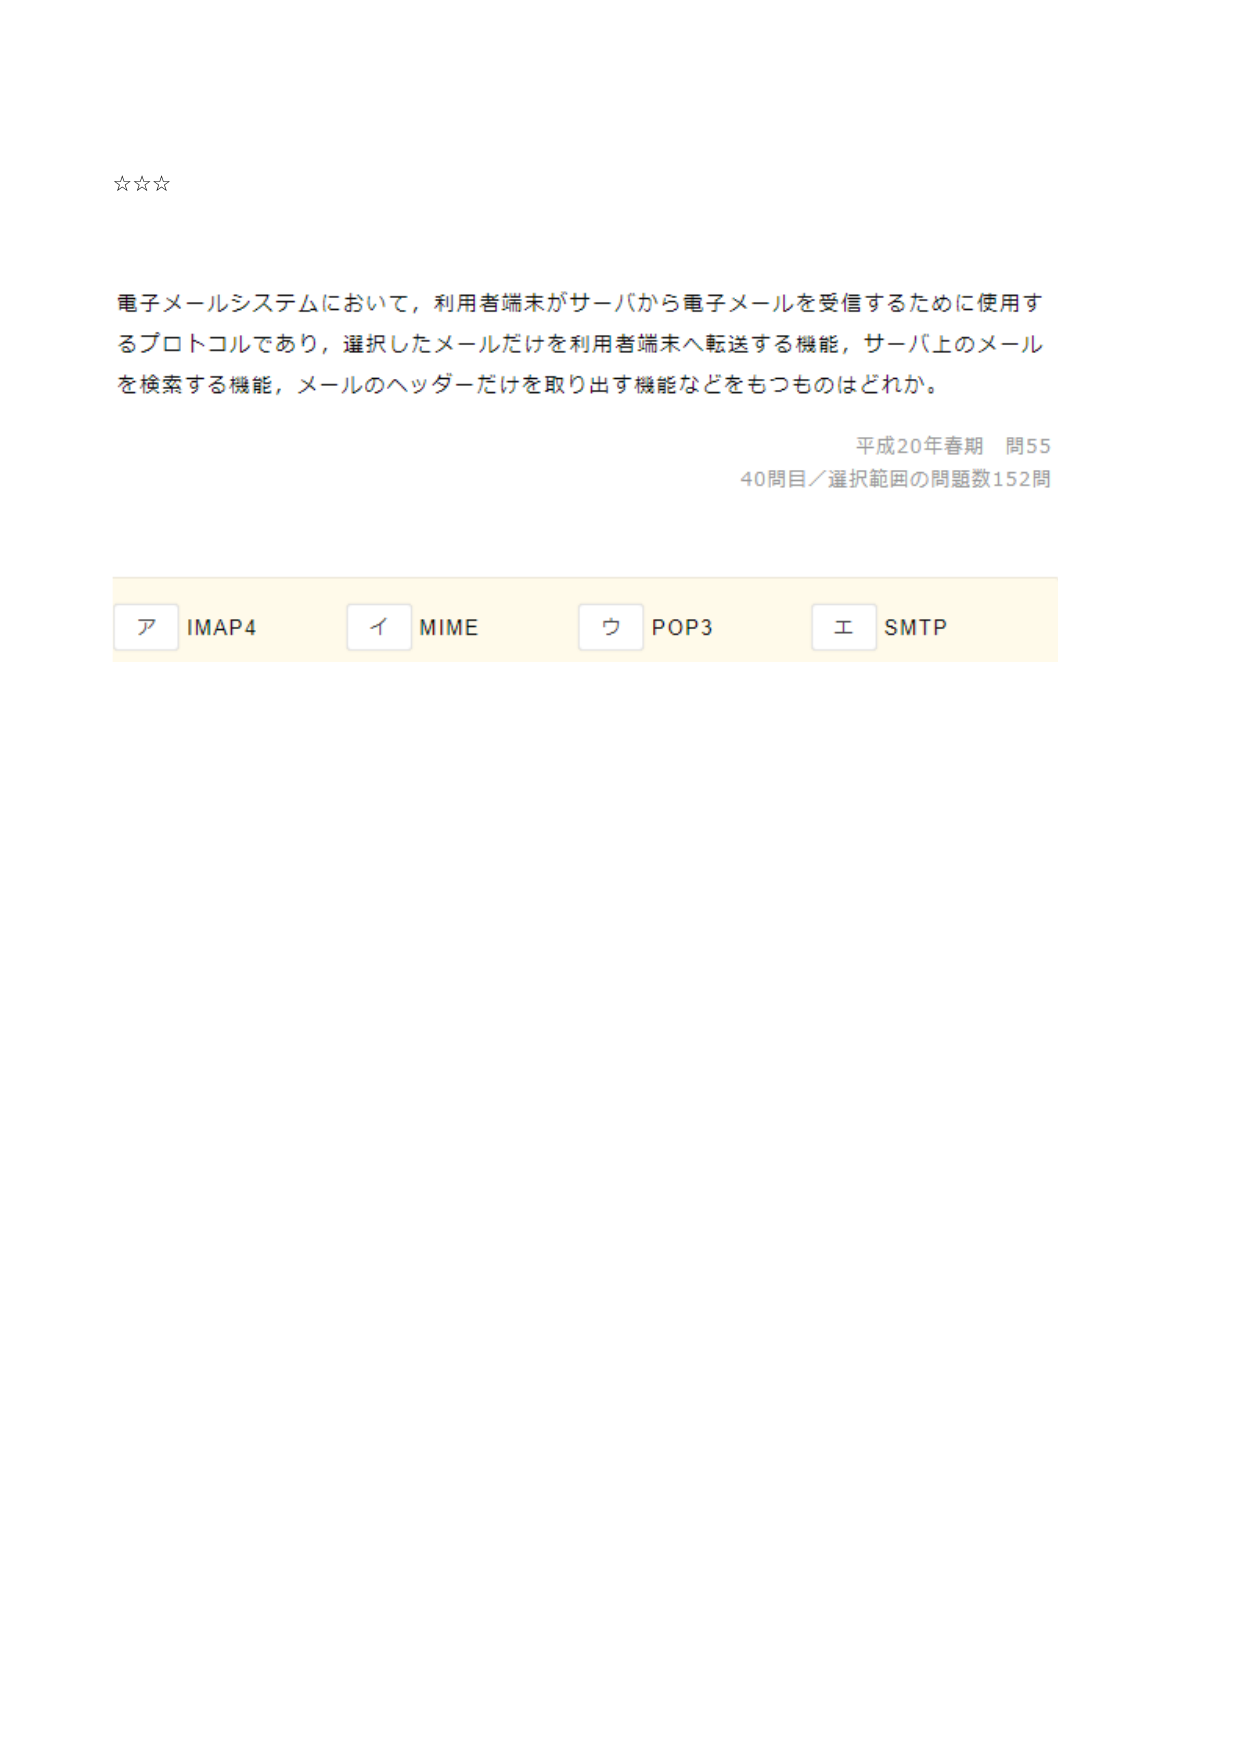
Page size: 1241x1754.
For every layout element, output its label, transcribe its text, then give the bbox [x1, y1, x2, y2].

picture [112, 277, 1058, 662]
text ☆☆☆ [112, 164, 1128, 202]
